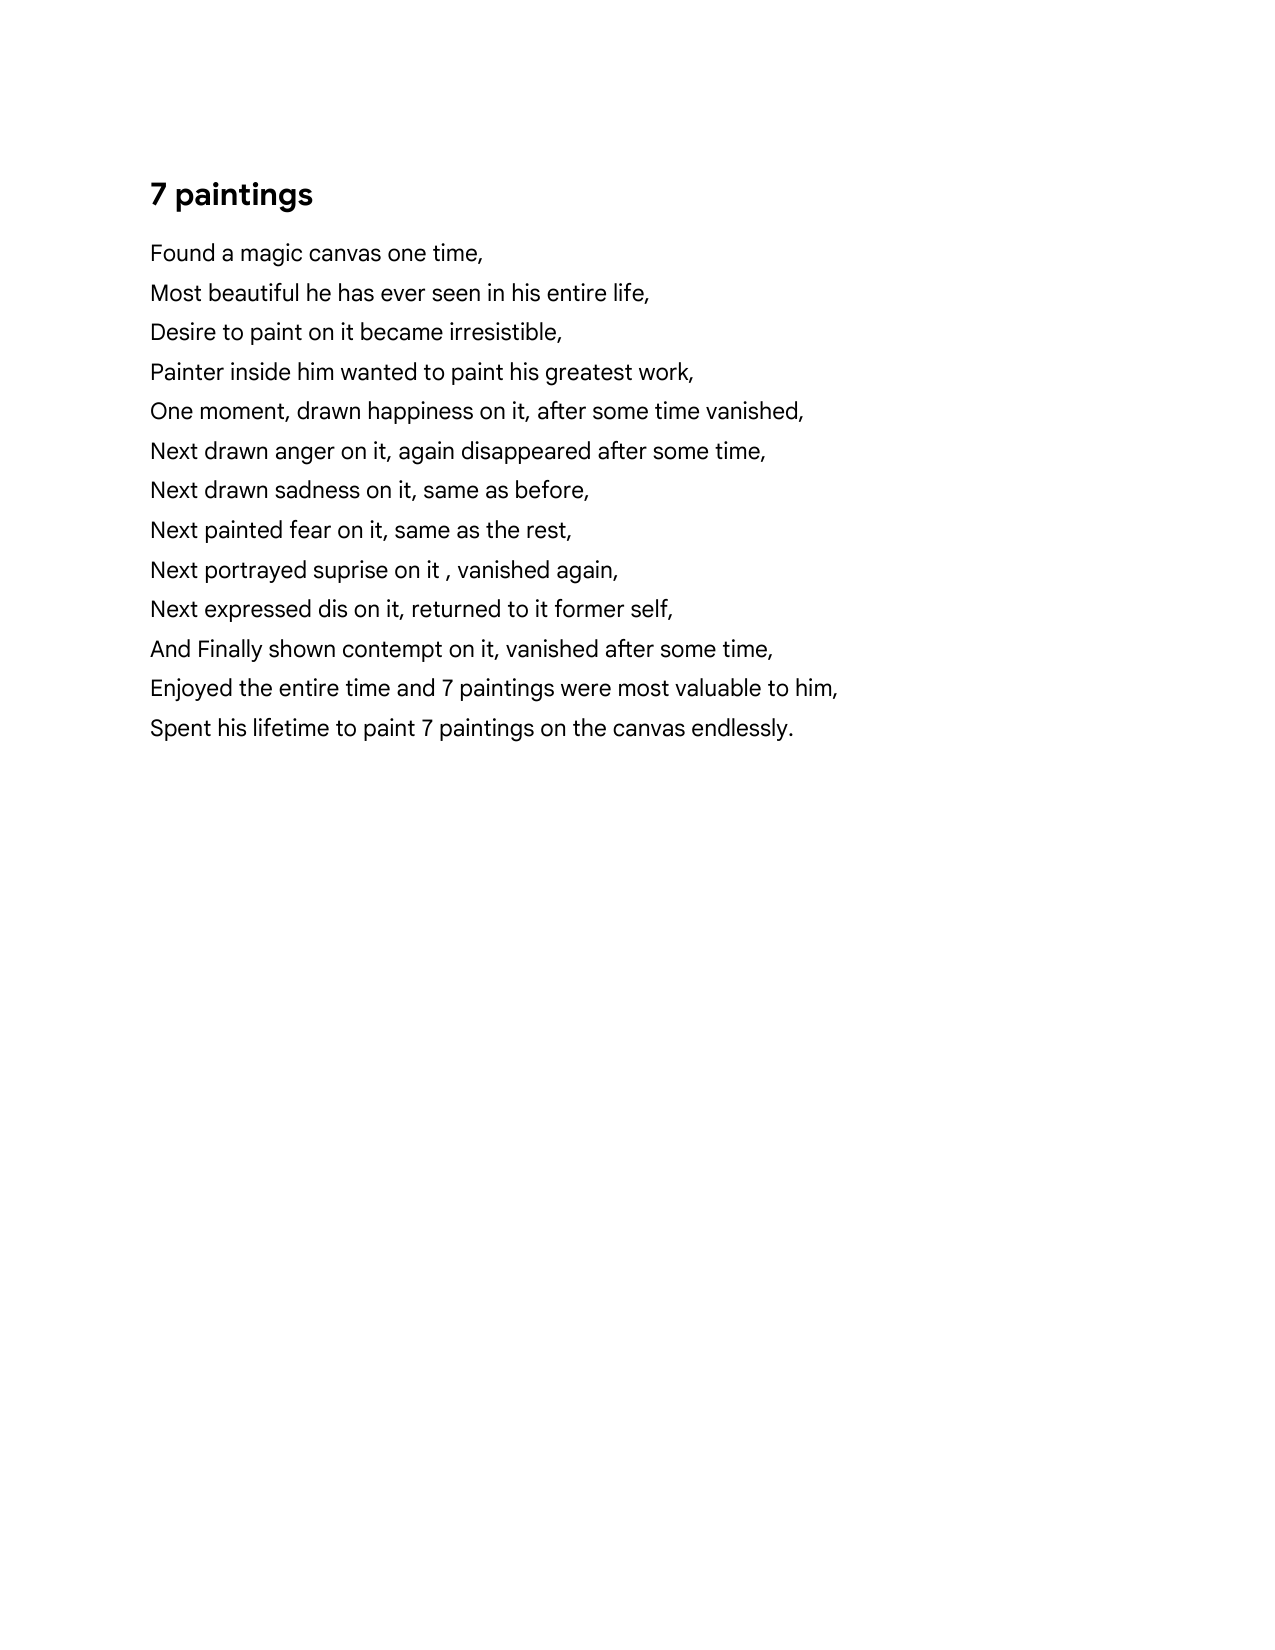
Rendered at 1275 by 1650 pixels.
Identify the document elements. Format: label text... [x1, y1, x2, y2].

text Most beautiful he has ever seen in his entire life, [150, 279, 1125, 307]
subtitle 7 paintings [150, 175, 1125, 214]
text Next painted fear on it, same as the rest, [150, 516, 1125, 545]
text Enjoyed the entire time and 7 paintings were most valuable to him, [150, 674, 1125, 703]
text Found a magic canvas one time, [150, 239, 1125, 268]
text And Finally shown contempt on it, vanished after some time, [150, 635, 1125, 664]
text Spent his lifetime to paint 7 paintings on the canvas endlessly. [150, 714, 1125, 743]
text Next expressed dis on it, returned to it former self, [150, 595, 1125, 624]
text One moment, drawn happiness on it, after some time vanished, [150, 397, 1125, 426]
text Next drawn sadness on it, same as before, [150, 477, 1125, 505]
text Desire to paint on it became irresistible, [150, 318, 1125, 347]
text Next drawn anger on it, again disappeared after some time, [150, 437, 1125, 466]
text Next portrayed suprise on it , vanished again, [150, 556, 1125, 584]
text Painter inside him wanted to paint his greatest work, [150, 358, 1125, 387]
